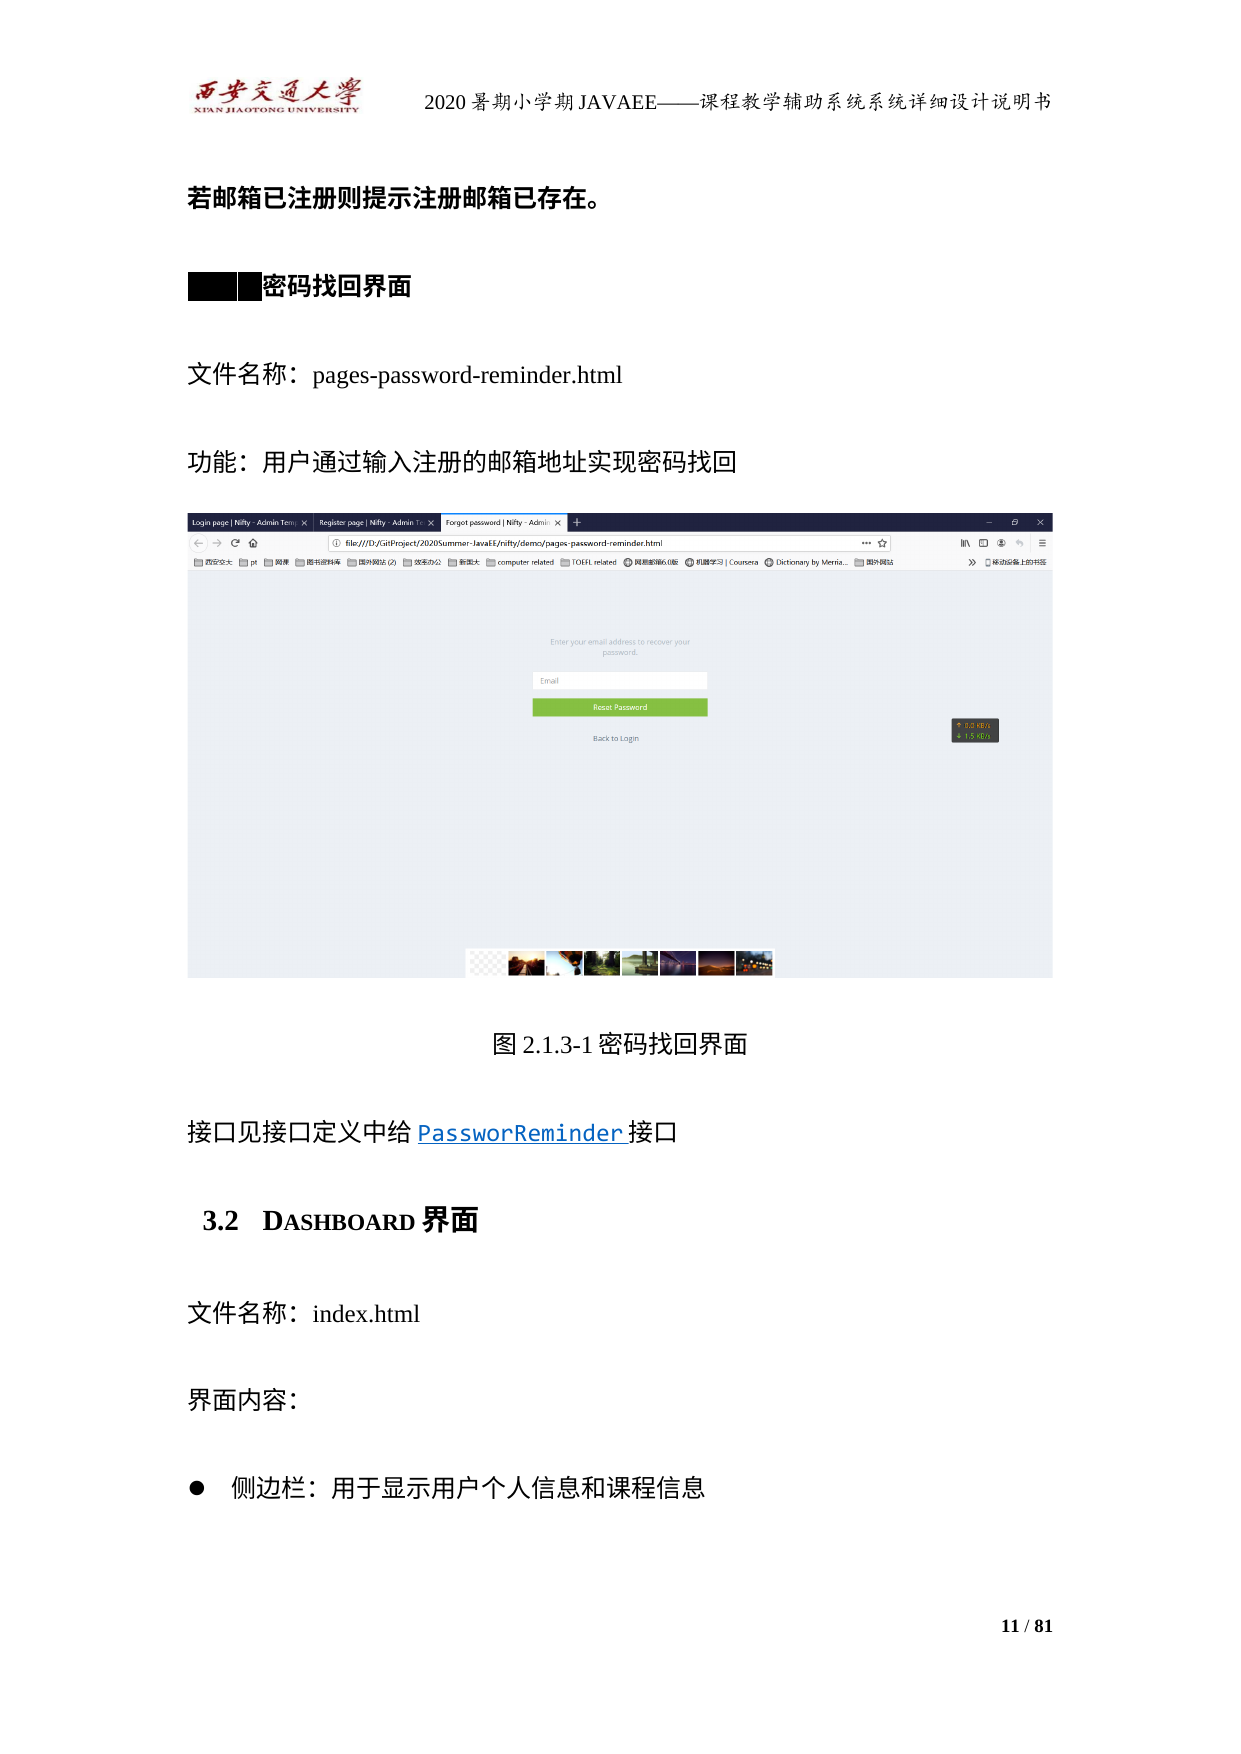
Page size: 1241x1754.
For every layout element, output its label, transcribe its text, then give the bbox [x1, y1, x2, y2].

text 若邮箱已注册则提示注册邮箱已存在。 [187, 163, 1053, 231]
text 图2.1.3-1密码找回界面 [187, 1008, 1053, 1076]
text 文件名称：pages-password-reminder.html [187, 338, 1053, 406]
text 界面内容： [187, 1365, 1053, 1433]
text 功能：用户通过输入注册的邮箱地址实现密码找回 [187, 426, 1053, 494]
text 接口见接口定义中给PassworReminder接口 [187, 1096, 1053, 1164]
picture [189, 77, 364, 114]
list 侧边栏：用于显示用户个人信息和课程信息 [187, 1453, 1053, 1521]
text 文件名称：index.html [187, 1277, 1053, 1345]
picture [187, 513, 1053, 978]
subtitle Dashboard界面 [202, 1184, 1053, 1252]
subtitle 密码找回界面 [187, 251, 1053, 319]
